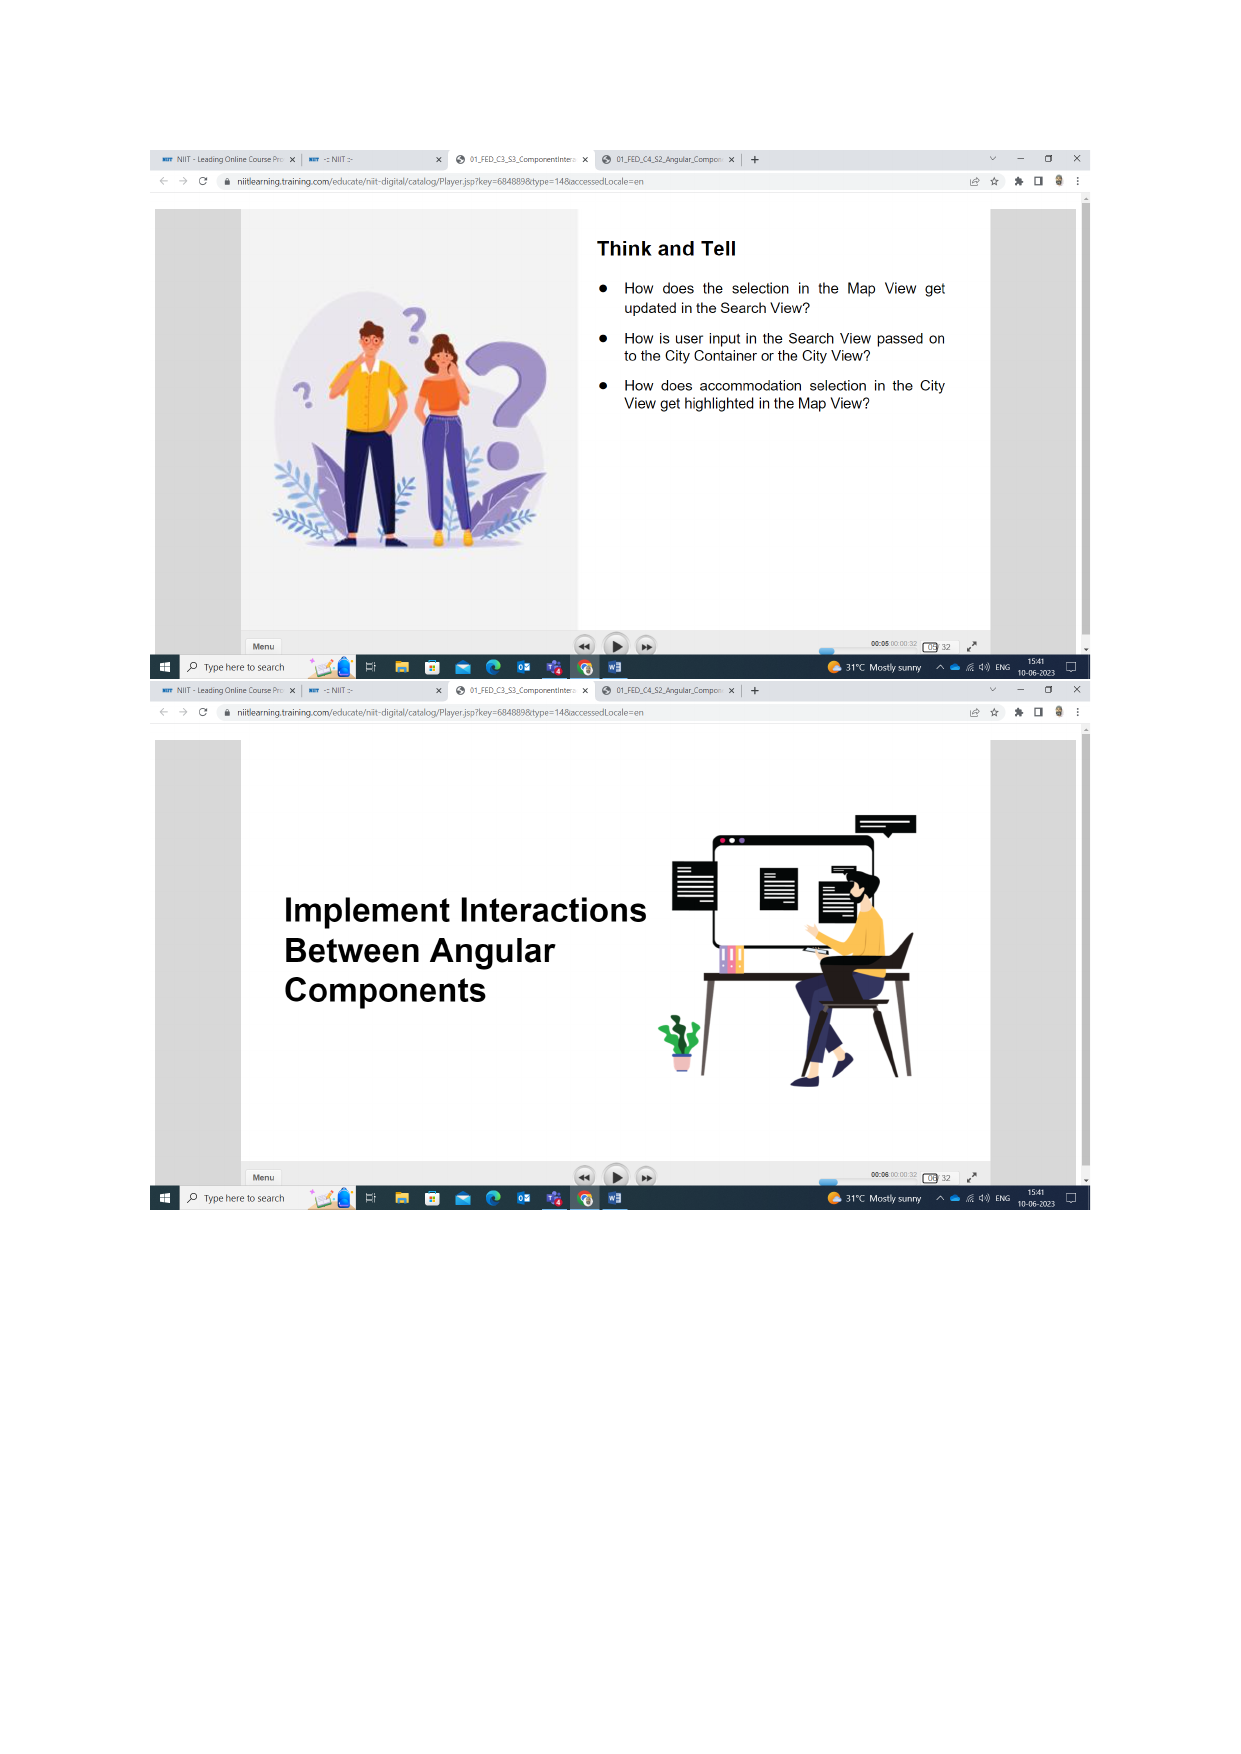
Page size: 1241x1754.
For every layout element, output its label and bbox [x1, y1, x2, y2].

picture [150, 681, 1091, 1210]
picture [150, 150, 1091, 679]
